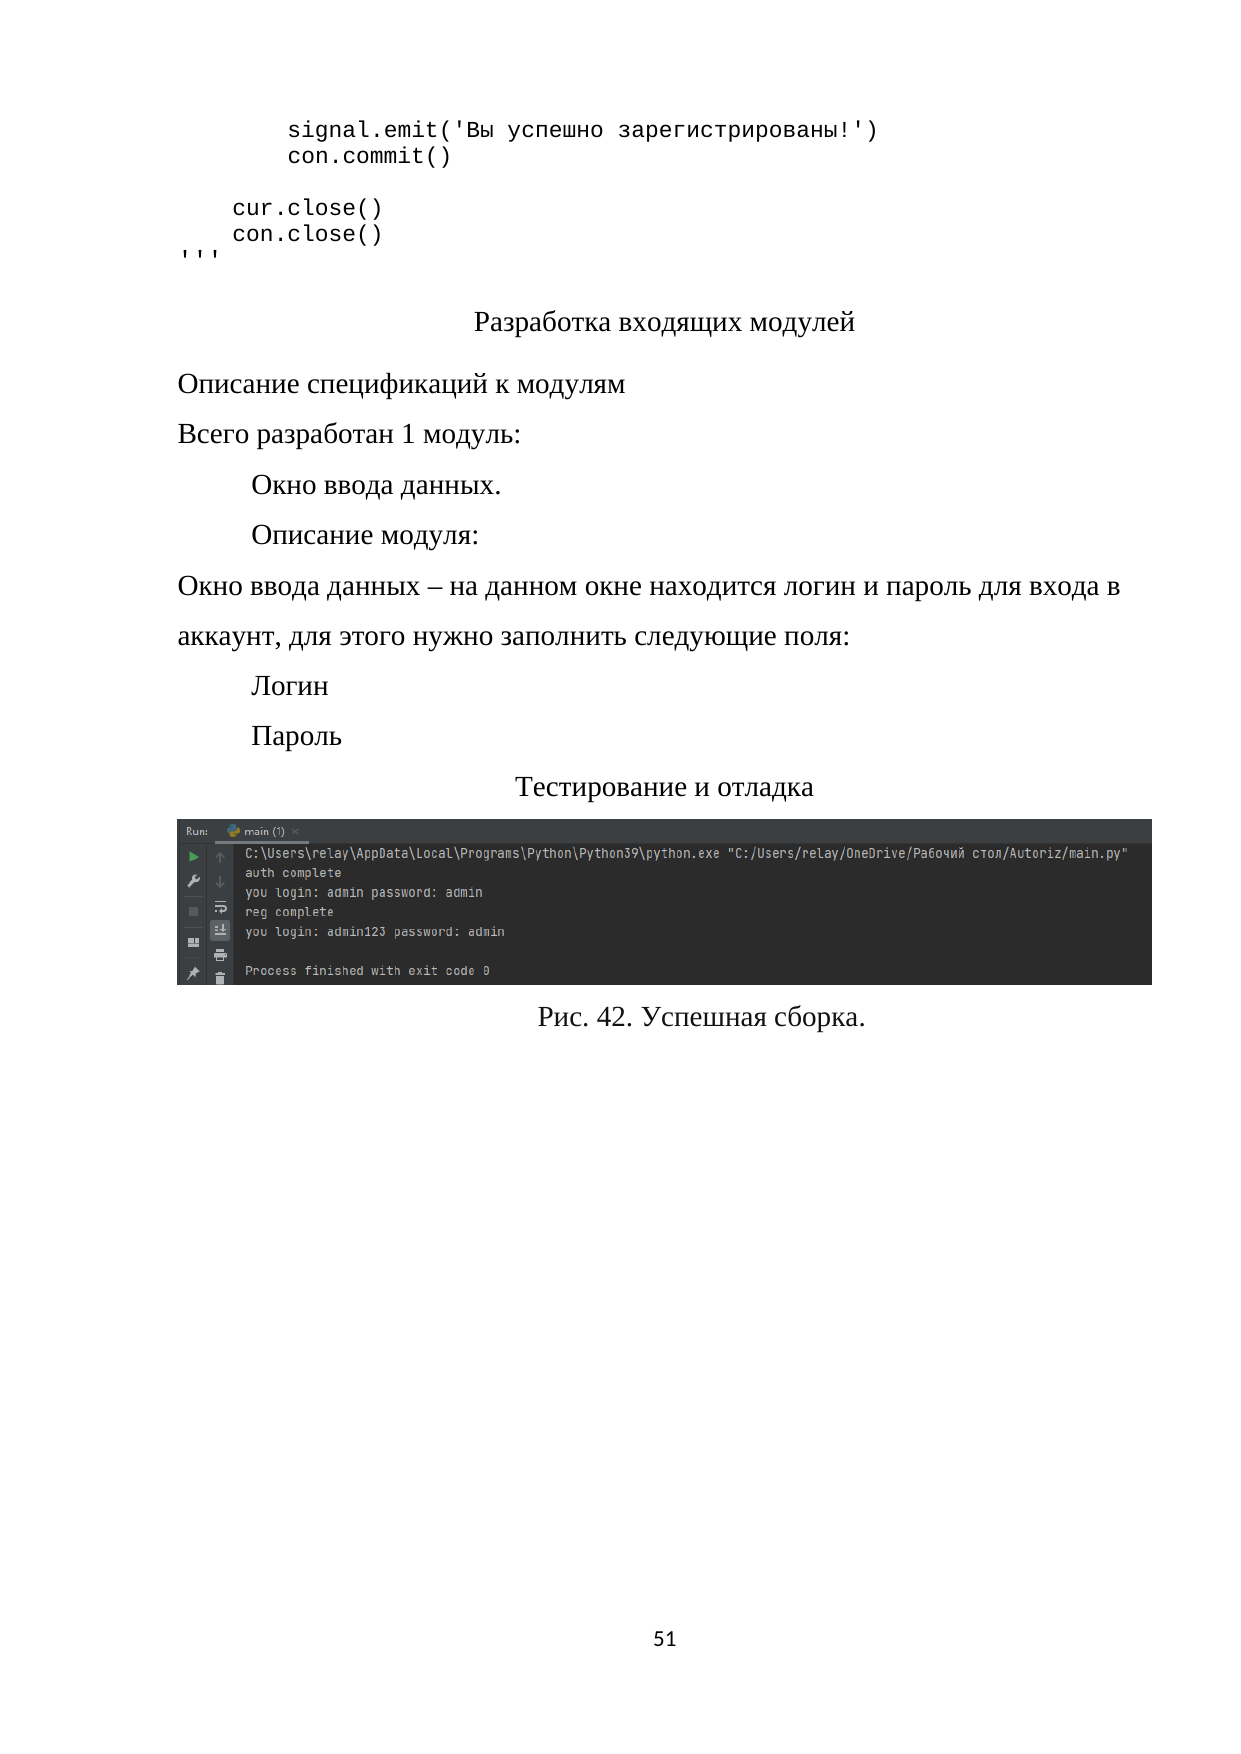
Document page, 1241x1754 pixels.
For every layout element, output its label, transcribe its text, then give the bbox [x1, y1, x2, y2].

text Логин Пароль [251, 668, 1152, 752]
text Окно ввода данных. [251, 467, 1152, 501]
text Окно ввода данных – на данном окне находится логин и пароль для входа в аккаунт, для этого нужно заполнить следующие поля: [177, 568, 1152, 651]
text con.close() [177, 222, 1152, 248]
text ''' [177, 248, 1152, 276]
picture [177, 819, 1152, 985]
text Тестирование и отладка [177, 769, 1152, 802]
text Разработка входящих модулей [177, 304, 1152, 338]
text cur.close() [177, 196, 1152, 222]
text Описание модуля: [251, 517, 1152, 551]
text Описание спецификаций к модулям [177, 366, 1152, 400]
text Всего разработан 1 модуль: [177, 417, 1152, 450]
text signal.emit('Вы успешно зарегистрированы!') [177, 118, 1152, 144]
text Рис. 42. Успешная сборка. [177, 999, 1152, 1032]
text con.commit() [177, 144, 1152, 170]
